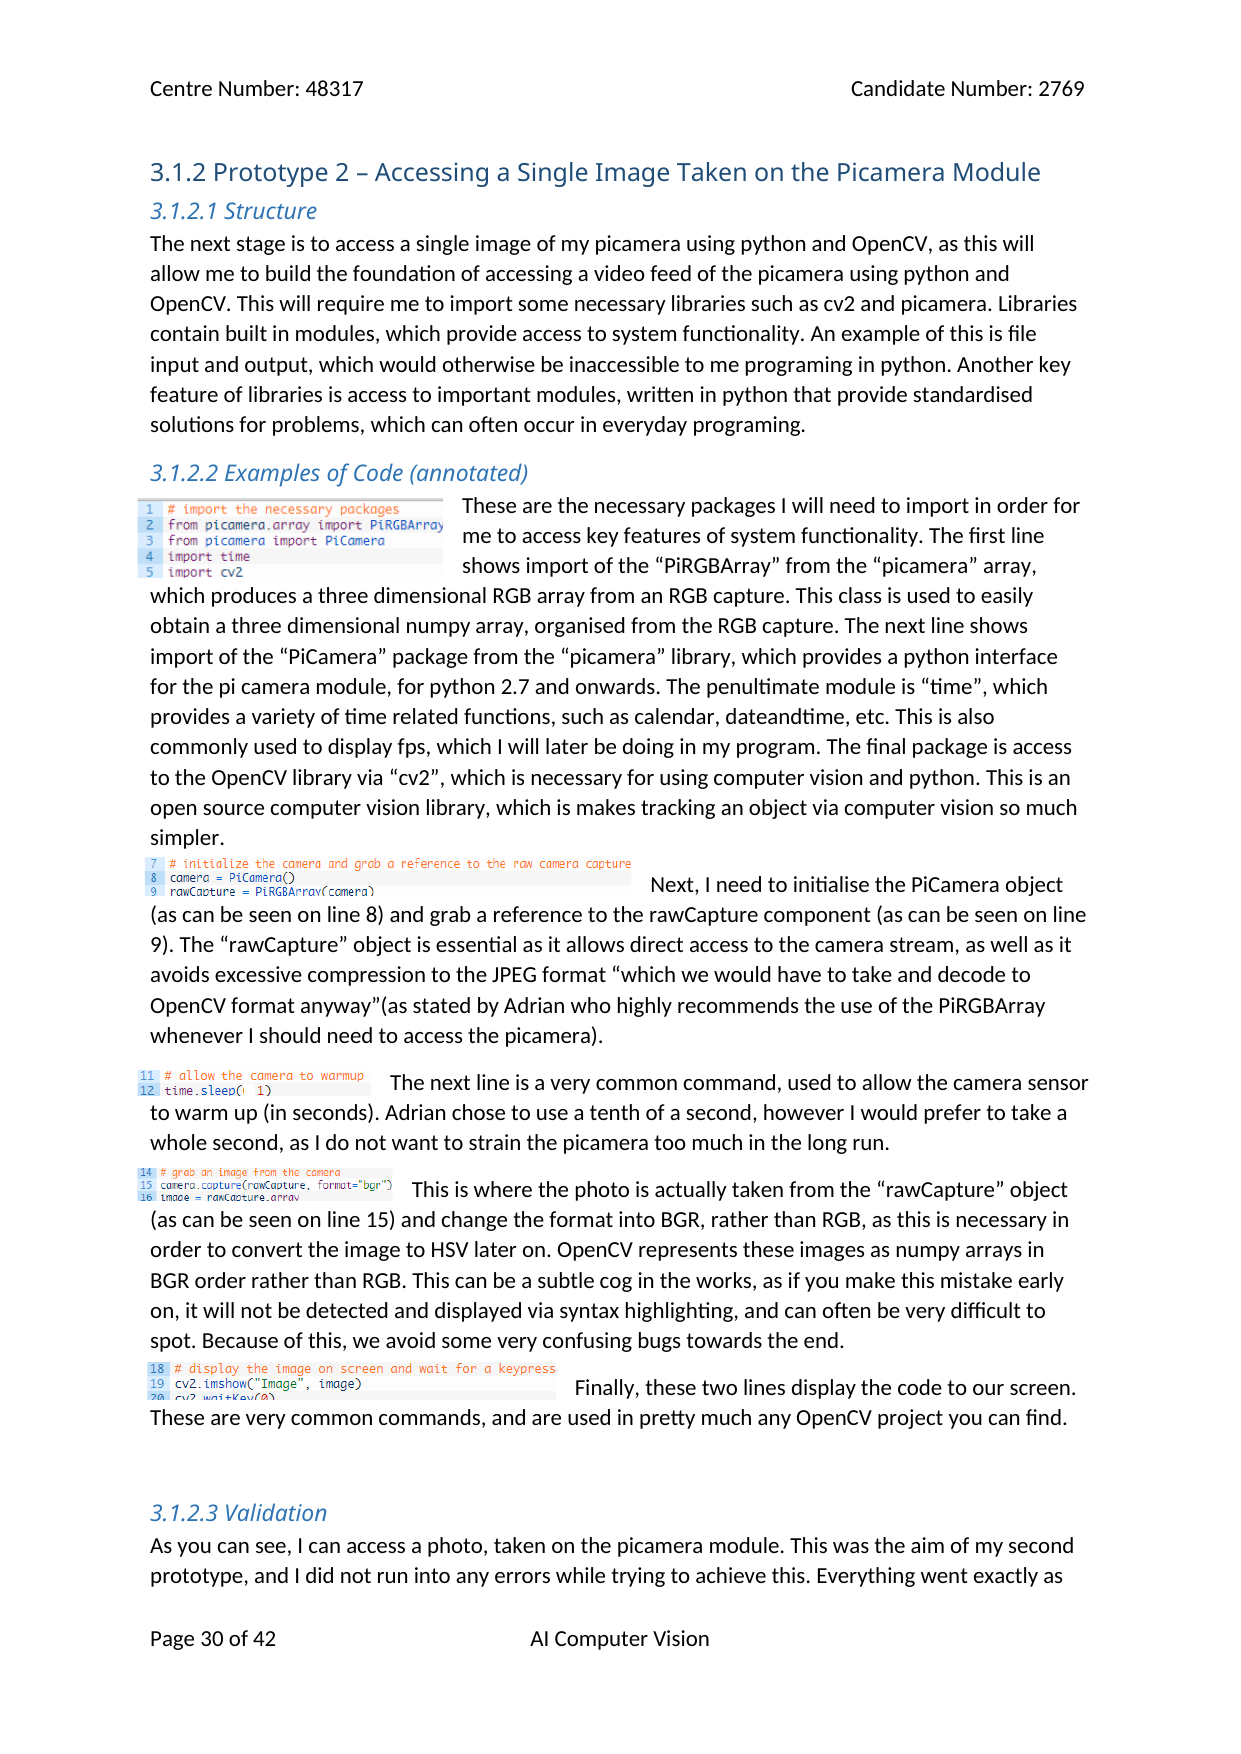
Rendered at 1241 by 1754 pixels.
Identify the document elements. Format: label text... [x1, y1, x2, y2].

text Finally, these two lines display the code to our screen. These are very common commands, and are used in pretty much any OpenCV project you can find. [150, 1373, 1090, 1431]
subtitle 3.1.2.1 Structure [150, 195, 1090, 226]
text This is where the photo is actually taken from the “rawCapture” object (as can be seen on line 15) and change the format into BGR, rather than RGB, as this is necessary in order to convert the image to HSV later on. OpenCV represents these images as numpy arrays in BGR order rather than RGB. This can be a subtle cog in the works, as if you make this mistake early on, it will not be detected and displayed via syntax highlighting, and can often be very difficult to spot. Because of this, we avoid some very confusing bugs towards the end. [150, 1175, 1090, 1354]
subtitle 3.1.2 Prototype 2 – Accessing a Single Image Taken on the Picamera Module [150, 154, 1090, 188]
text The next stage is to access a single image of my picamera using python and OpenCV, as this will allow me to build the foundation of accessing a video feed of the picamera using python and OpenCV. This will require me to import some necessary libraries such as cv2 and picamera. Libraries contain built in modules, which provide access to system functionality. An example of this is file input and output, which would otherwise be inaccessible to me programing in python. Another key feature of libraries is access to important modules, written in python that provide standardised solutions for problems, which can often occur in everyday programing. [150, 229, 1090, 438]
subtitle 3.1.2.3 Validation [150, 1497, 1090, 1528]
text The next line is a very common command, used to allow the camera sensor to warm up (in seconds). Adrian chose to use a tenth of a second, however I would prefer to take a whole second, as I do not want to strain the picamera too much in the long run. [150, 1068, 1090, 1156]
text Next, I need to initialise the PiCamera object (as can be seen on line 8) and grab a reference to the rawCapture component (as can be seen on line 9). The “rawCapture” object is essential as it allows direct access to the camera stream, as well as it avoids excessive compression to the JPEG format “which we would have to take and decode to OpenCV format anyway”(as stated by Adrian who highly recommends the use of the PiRGBArray whenever I should need to access the picamera). [150, 870, 1090, 1049]
subtitle 3.1.2.2 Examples of Code (annotated) [150, 457, 1090, 488]
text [150, 1531, 1090, 1589]
text These are the necessary packages I will need to import in order for me to access key features of system functionality. The first line shows import of the “PiRGBArray” from the “picamera” array, which produces a three dimensional RGB array from an RGB capture. This class is used to easily obtain a three dimensional numpy array, organised from the RGB capture. The next line shows import of the “PiCamera” package from the “picamera” library, which provides a python interface for the pi camera module, for python 2.7 and onwards. The penultimate module is “time”, which provides a variety of time related functions, such as calendar, dateandtime, etc. This is also commonly used to display fps, which I will later be doing in my program. The final package is access to the OpenCV library via “cv2”, which is necessary for using computer vision and python. This is an open source computer vision library, which is makes tracking an object via computer vision so much simpler. [150, 491, 1090, 851]
